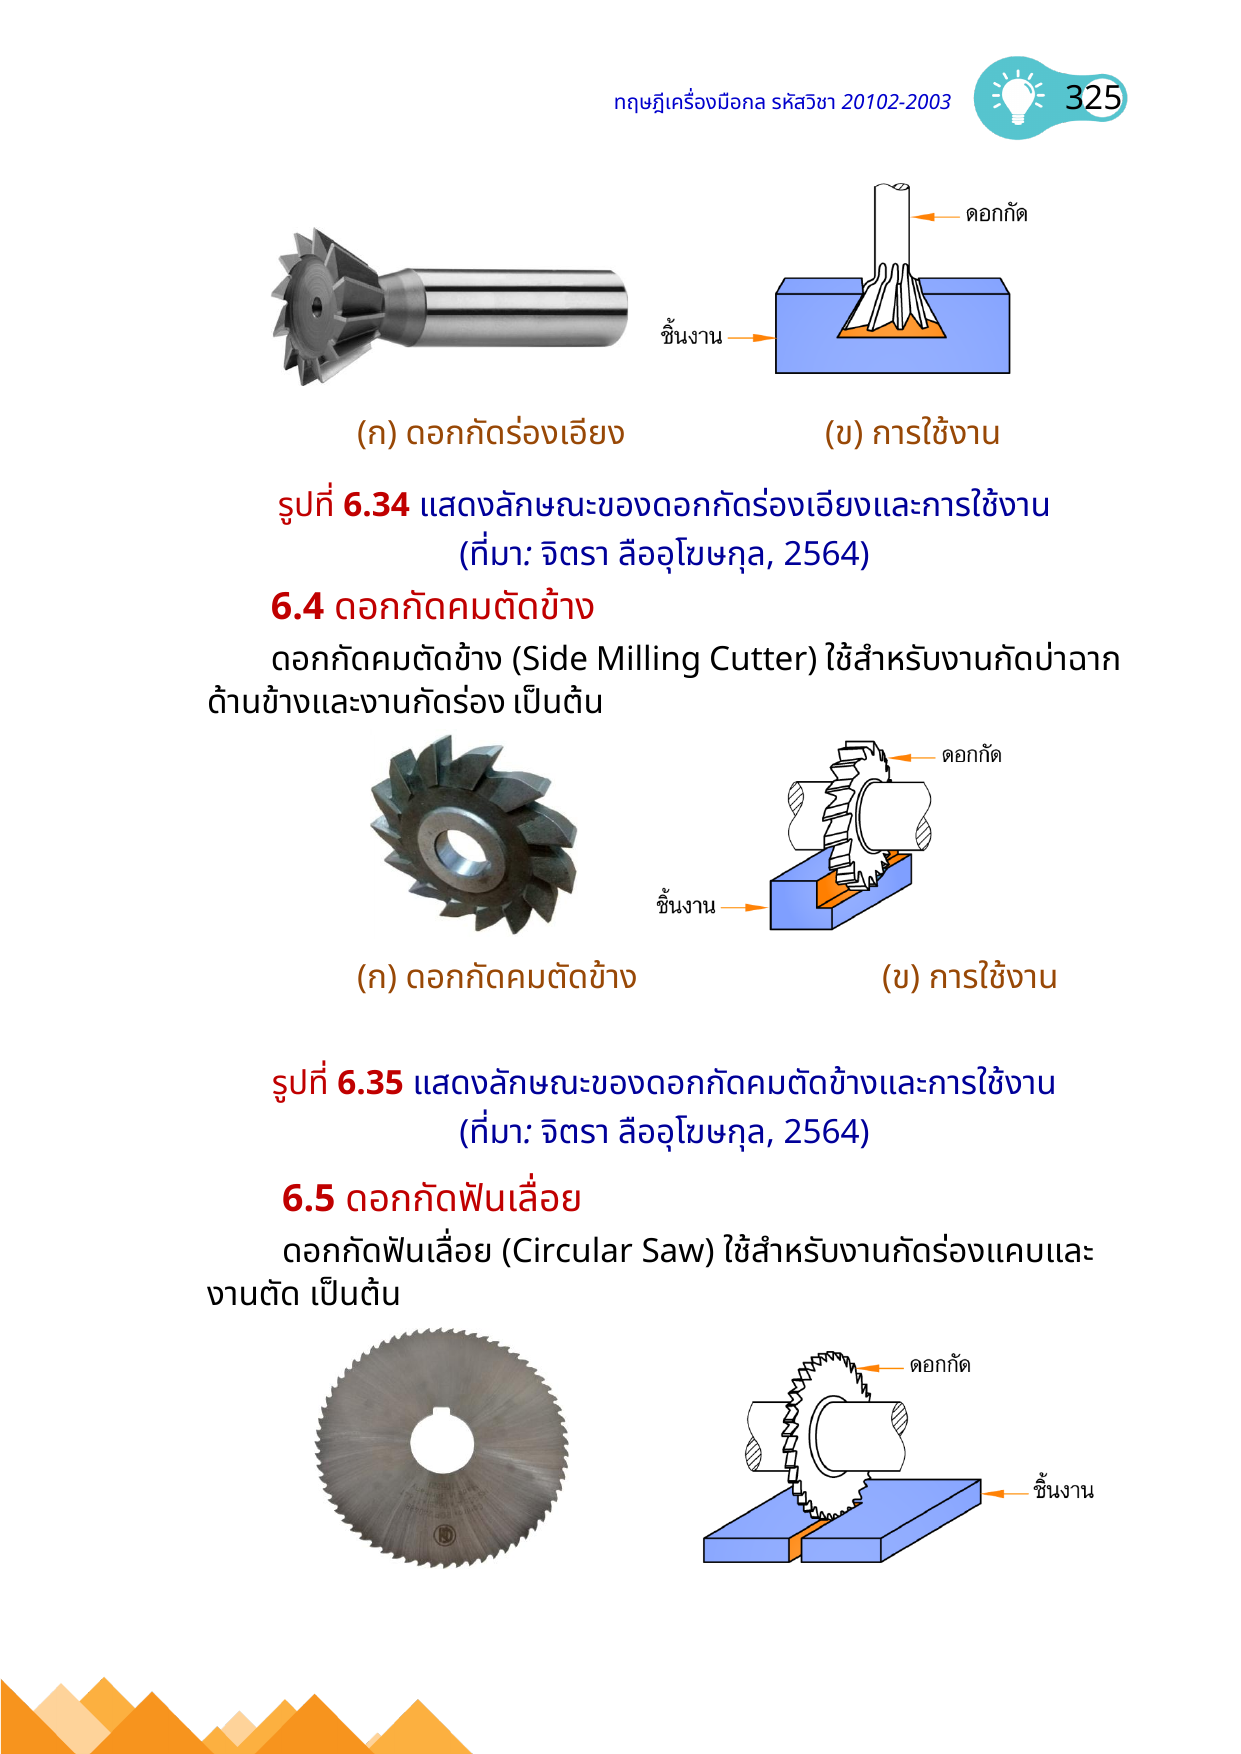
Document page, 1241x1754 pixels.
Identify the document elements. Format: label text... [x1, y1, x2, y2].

picture [369, 729, 578, 939]
text รูปที่ 6.34 แสดงลักษณะของดอกกัดร่องเอียงและการใช้งาน [207, 481, 1122, 530]
picture [270, 227, 629, 386]
text (ที่มา: จิตรา ลืออุโฆษกุล, 2564) [207, 1108, 1122, 1157]
text รูปที่ 6.35 แสดงลักษณะของดอกกัดคมตัดข้างและการใช้งาน [207, 1059, 1122, 1108]
text (ก) ดอกกัดคมตัดข้าง (ข) การใช้งาน [207, 953, 1122, 1002]
text (ที่มา: จิตรา ลืออุโฆษกุล, 2564) [207, 530, 1122, 579]
picture [227, 23, 1164, 146]
text 6.4 ดอกกัดคมตัดข้าง [207, 579, 1122, 634]
text ดอกกัดฟันเลื่อย (Circular Saw) ใช้สำหรับงานกัดร่องแคบและงานตัด เป็นต้น [207, 1227, 1122, 1319]
text (ก) ดอกกัดร่องเอียง (ข) การใช้งาน [282, 409, 1122, 458]
text 6.5 ดอกกัดฟันเลื่อย [207, 1171, 1122, 1227]
text ดอกกัดคมตัดข้าง (Side Milling Cutter) ใช้สำหรับงานกัดบ่าฉากด้านข้างและงานกัดร่อง เป็นต้น [207, 634, 1122, 727]
picture [654, 177, 1031, 387]
picture [0, 1327, 1239, 1754]
picture [656, 726, 1010, 939]
